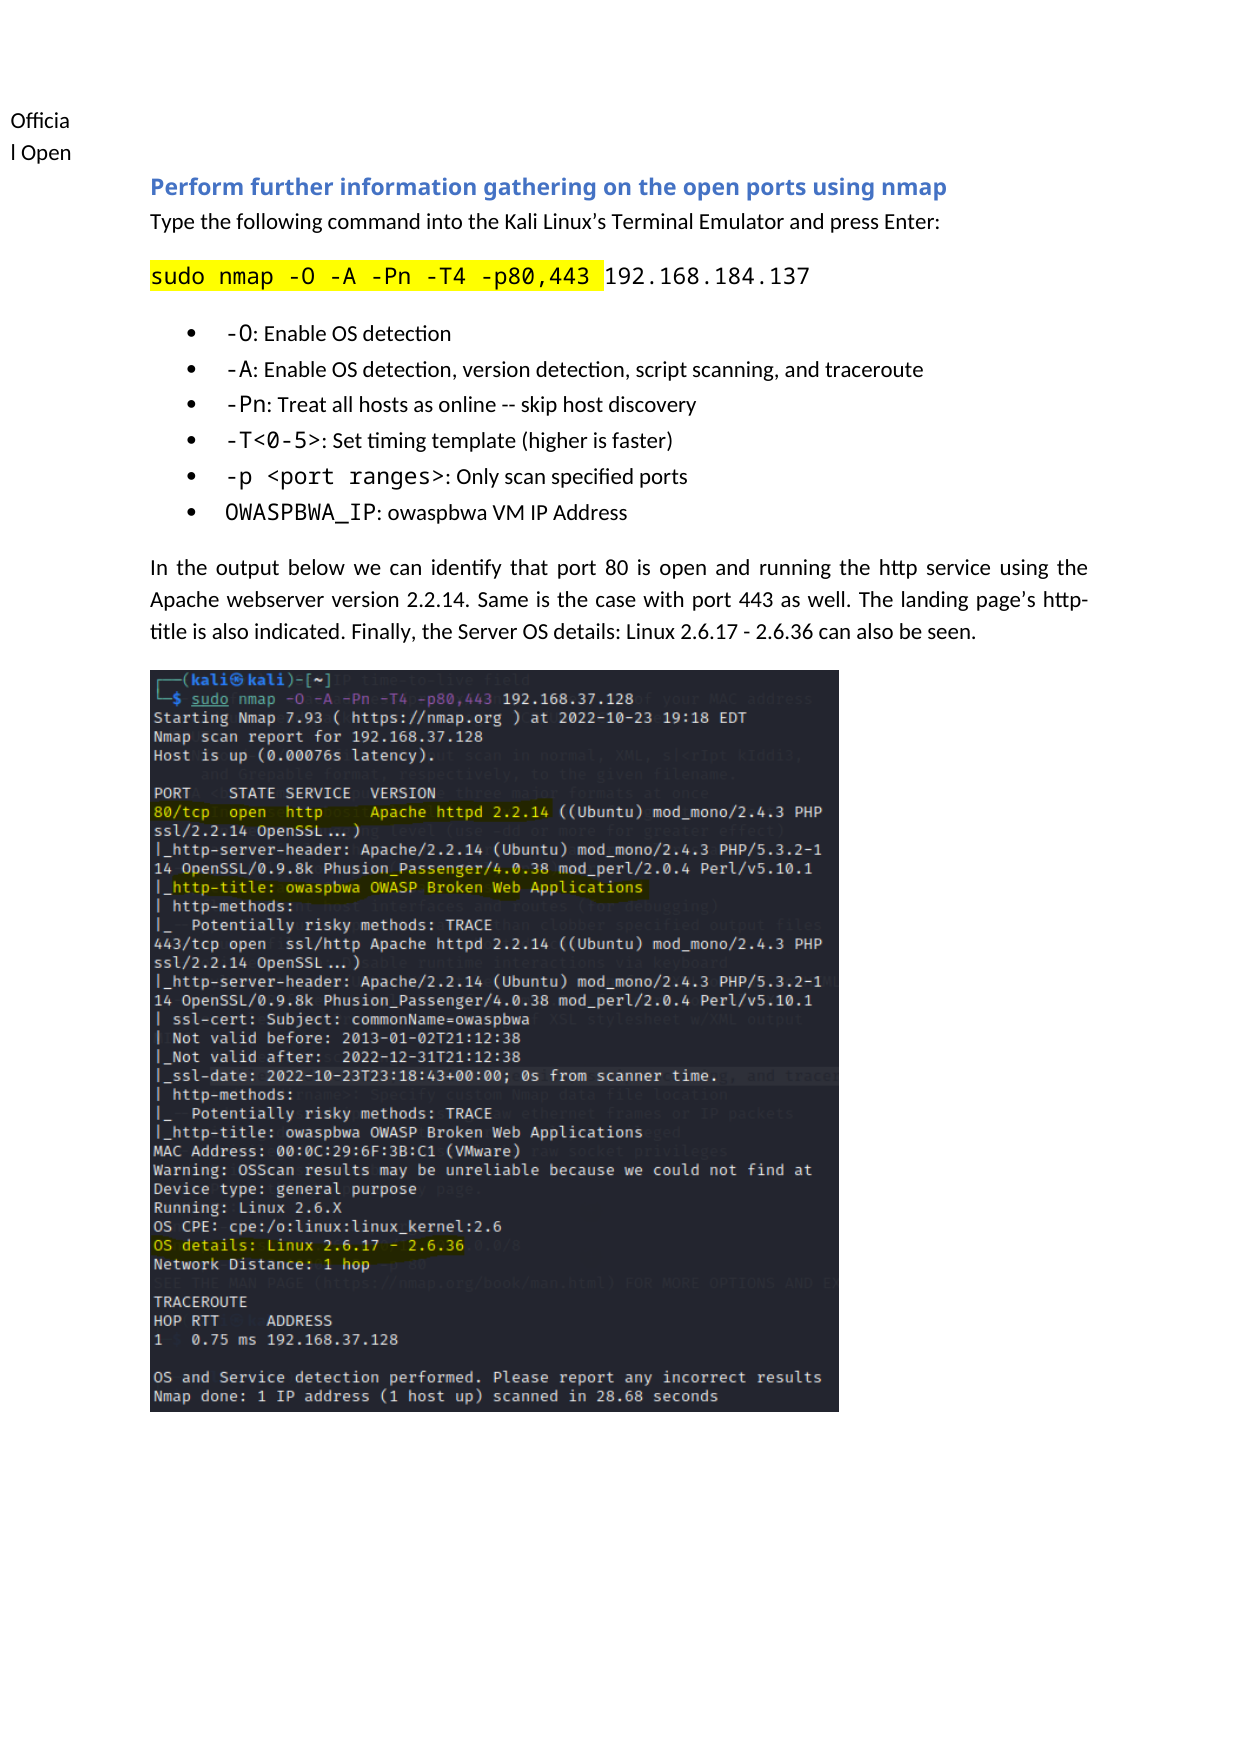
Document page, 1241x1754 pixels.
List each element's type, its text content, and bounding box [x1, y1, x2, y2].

list -A: Enable OS detection, version detection, script scanning, and traceroute [187, 352, 1090, 384]
list OWASPBWA_IP: owaspbwa VM IP Address [187, 496, 1090, 527]
list -O: Enable OS detection [187, 317, 1090, 348]
list -Pn: Treat all hosts as online -- skip host discovery [187, 388, 1090, 420]
subtitle Perform further information gathering on the open ports using nmap [150, 171, 1090, 202]
text sudo nmap -O -A -Pn -T4 -p80,443 192.168.184.137 [604, 260, 1090, 291]
picture [150, 670, 839, 1412]
list -T<0-5>: Set timing template (higher is faster) [187, 424, 1090, 456]
text In the output below we can identify that port 80 is open and running the http service using the Apache webserver version 2.2.14. Same is the case with port 443 as well. The landing page’s http-title is also indicated. Finally, the Server OS details: Linux 2.6.17 - 2.6.36 can also be seen. [150, 553, 1090, 645]
text Type the following command into the Kali Linux’s Terminal Emulator and press Enter: [150, 207, 1090, 235]
list -p <port ranges>: Only scan specified ports [187, 460, 1090, 492]
